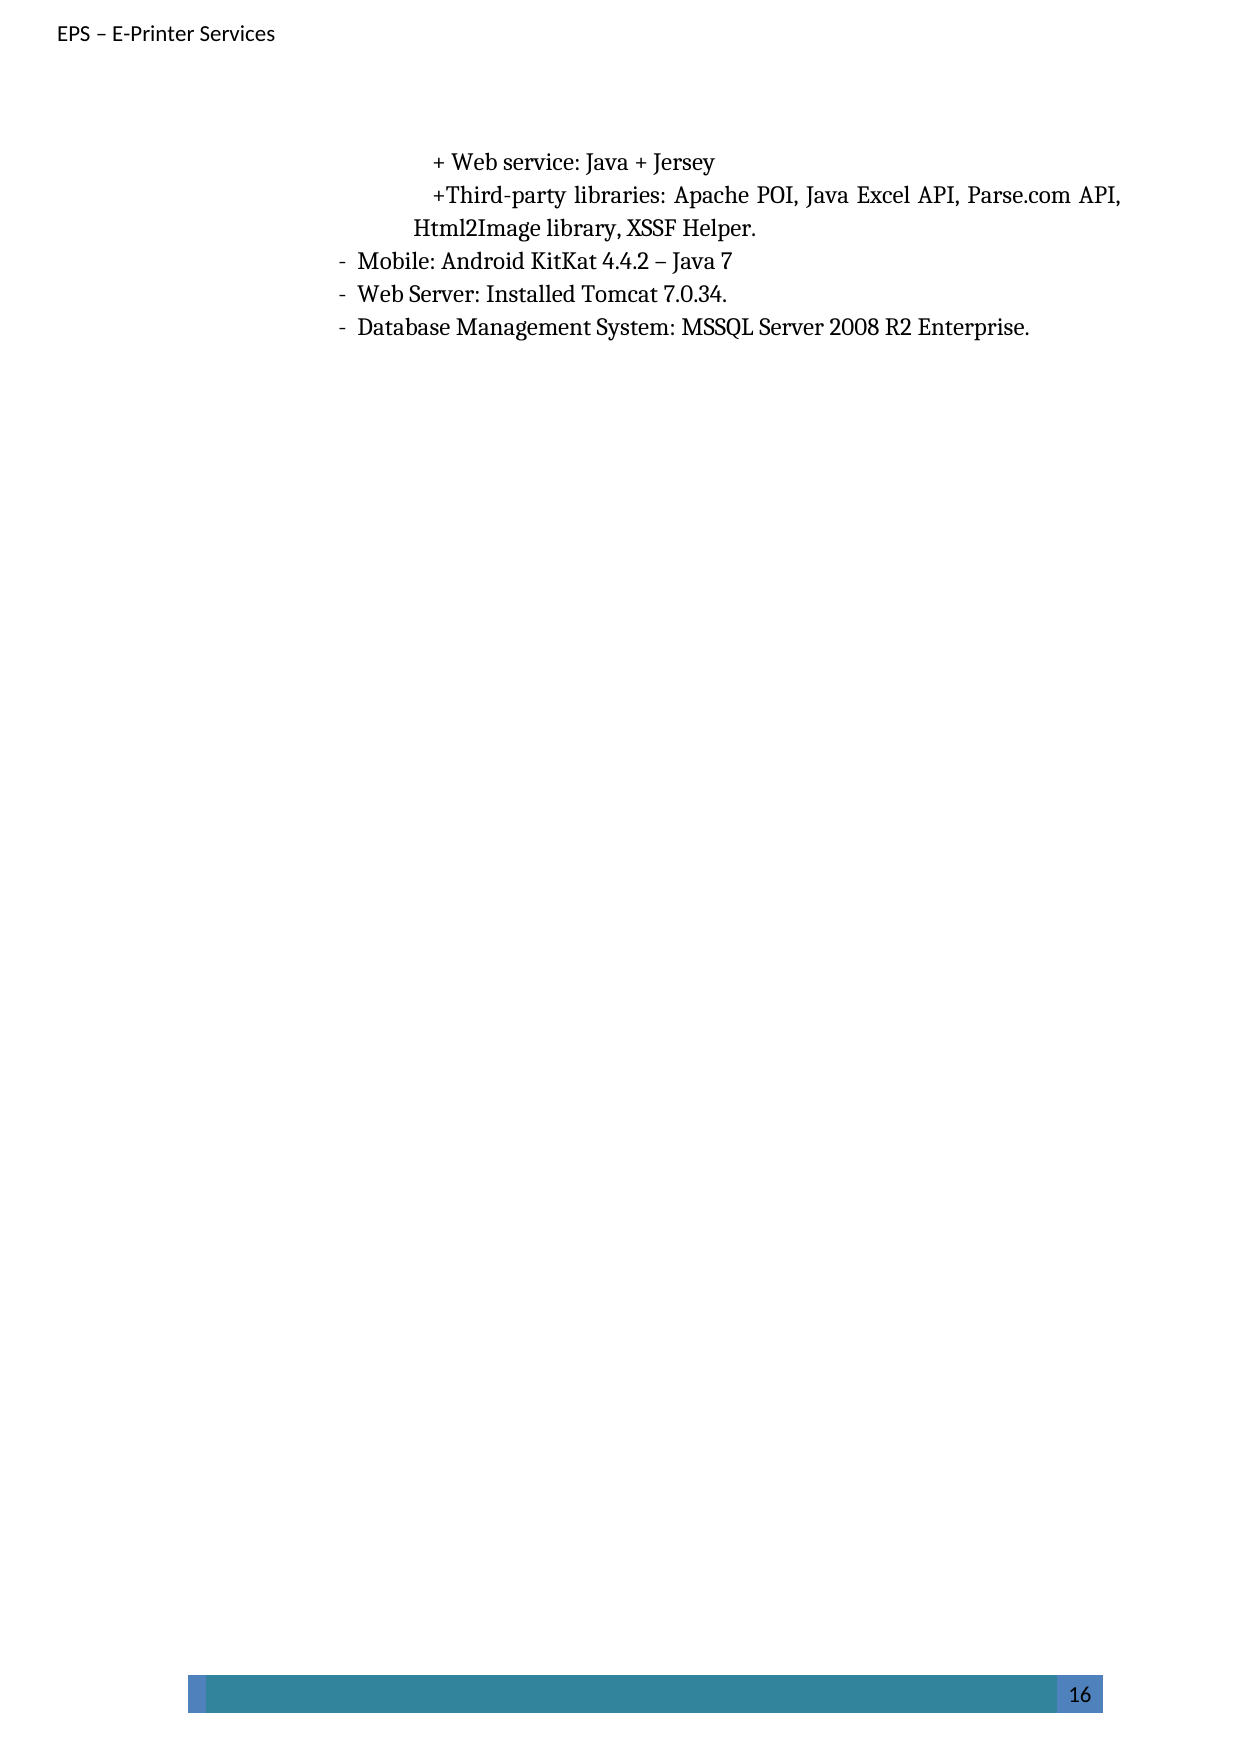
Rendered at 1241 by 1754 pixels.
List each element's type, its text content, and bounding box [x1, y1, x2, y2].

text - Database Management System: MSSQL Server 2008 R2 Enterprise. [338, 313, 1122, 342]
text - Web Server: Installed Tomcat 7.0.34. [338, 280, 1122, 308]
text +Third-party libraries: Apache POI, Java Excel API, Parse.com API, Html2Image library, XSSF Helper. [413, 181, 1122, 242]
text - Mobile: Android KitKat 4.4.2 – Java 7 [338, 247, 1122, 276]
text + Web service: Java + Jersey [413, 148, 1122, 176]
